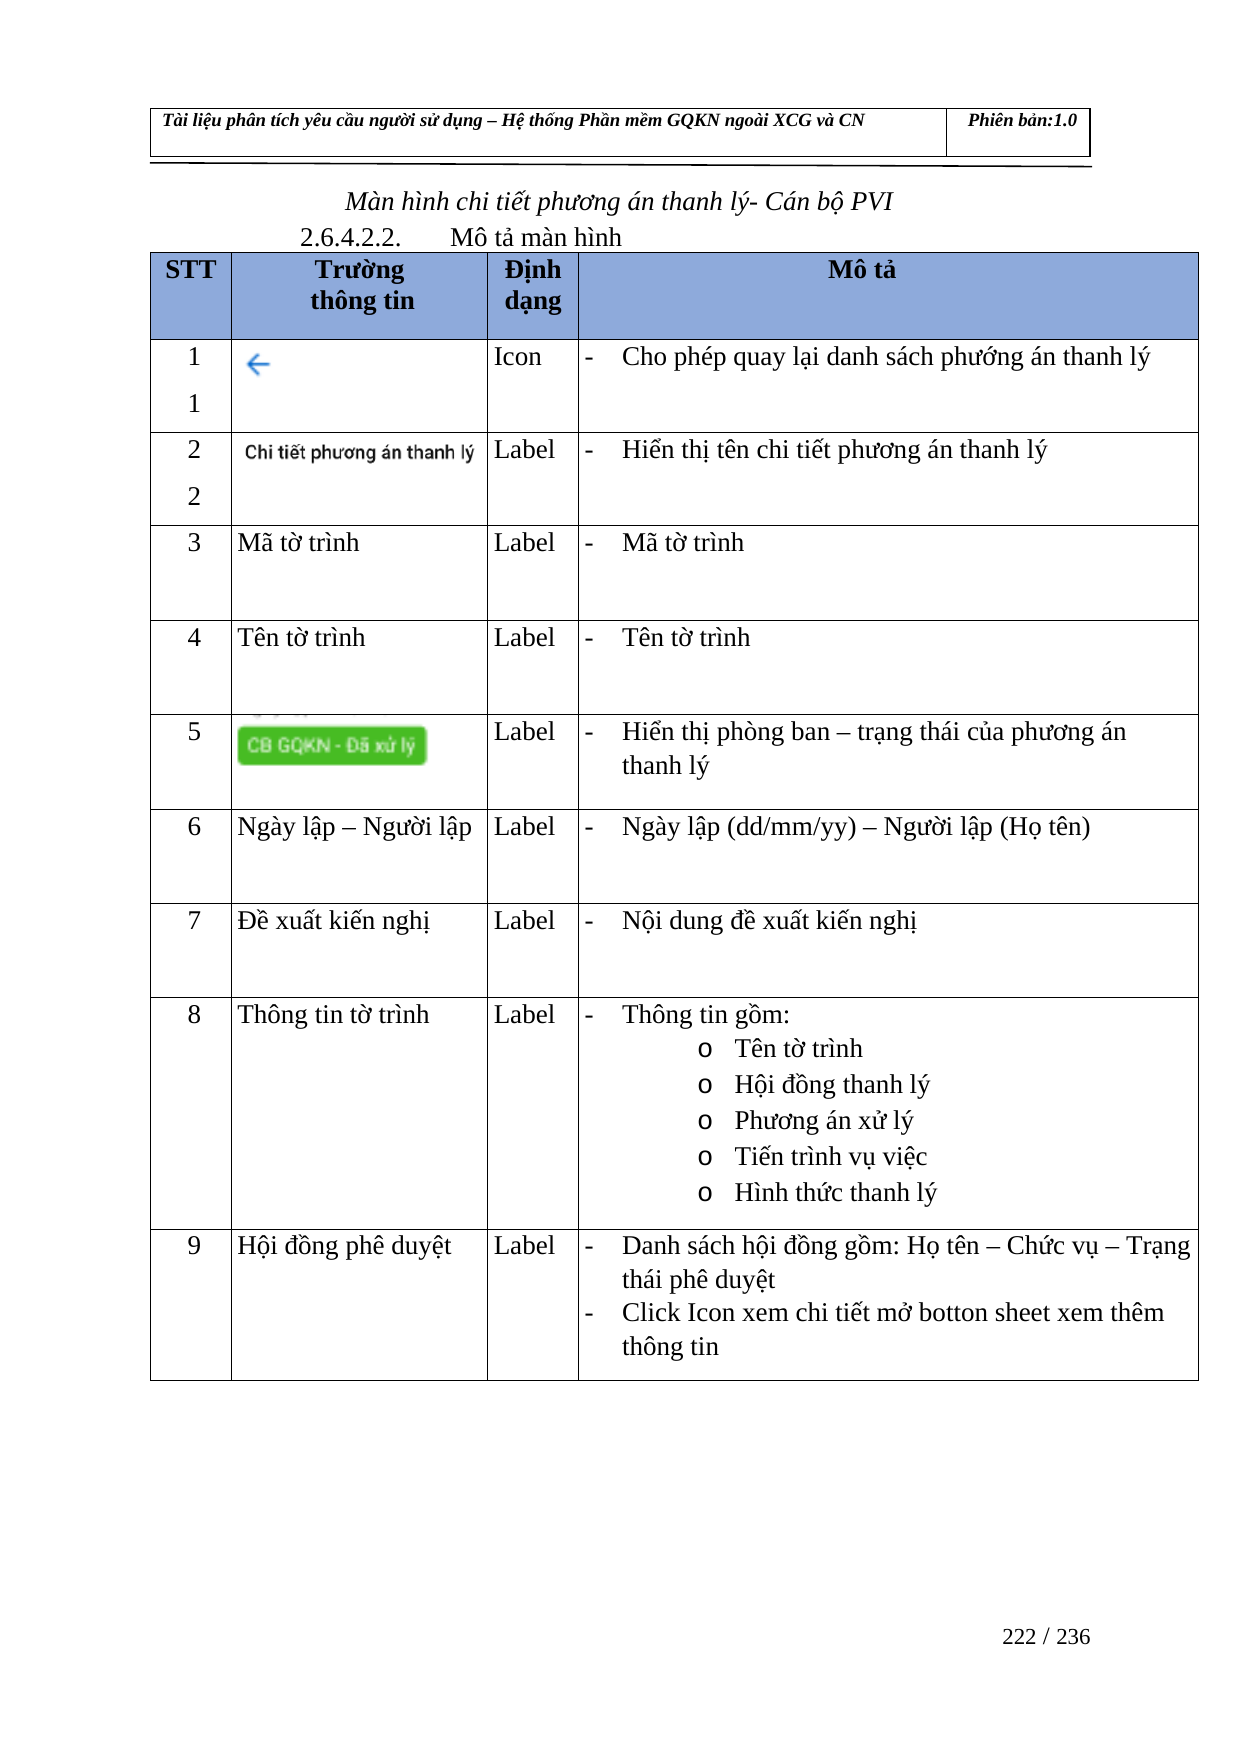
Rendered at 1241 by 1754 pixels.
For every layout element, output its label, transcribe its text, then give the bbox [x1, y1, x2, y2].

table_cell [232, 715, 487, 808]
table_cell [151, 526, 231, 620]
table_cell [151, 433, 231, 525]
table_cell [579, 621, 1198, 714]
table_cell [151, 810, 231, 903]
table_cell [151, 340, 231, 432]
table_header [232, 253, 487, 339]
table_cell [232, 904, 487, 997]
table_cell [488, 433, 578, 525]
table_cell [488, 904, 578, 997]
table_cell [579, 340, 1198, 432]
picture [237, 340, 287, 397]
text Màn hình chi tiết phương án thanh lý- Cán bộ PVI [150, 185, 1090, 217]
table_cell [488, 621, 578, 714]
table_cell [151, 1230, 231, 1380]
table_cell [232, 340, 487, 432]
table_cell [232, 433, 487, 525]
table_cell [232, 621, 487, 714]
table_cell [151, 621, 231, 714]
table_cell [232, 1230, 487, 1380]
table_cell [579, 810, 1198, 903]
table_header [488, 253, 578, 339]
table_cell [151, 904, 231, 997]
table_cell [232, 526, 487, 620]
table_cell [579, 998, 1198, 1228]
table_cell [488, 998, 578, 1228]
subtitle Mô tả màn hình [300, 221, 1090, 252]
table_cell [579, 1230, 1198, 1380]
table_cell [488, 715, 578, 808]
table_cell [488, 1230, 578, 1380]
picture [237, 433, 482, 467]
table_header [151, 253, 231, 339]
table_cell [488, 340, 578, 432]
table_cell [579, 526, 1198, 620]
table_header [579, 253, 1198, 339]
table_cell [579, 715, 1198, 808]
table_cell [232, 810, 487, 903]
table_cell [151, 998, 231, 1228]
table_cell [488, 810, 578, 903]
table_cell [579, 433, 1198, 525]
picture [237, 715, 440, 771]
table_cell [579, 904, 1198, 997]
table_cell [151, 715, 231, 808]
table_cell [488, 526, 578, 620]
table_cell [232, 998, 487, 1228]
